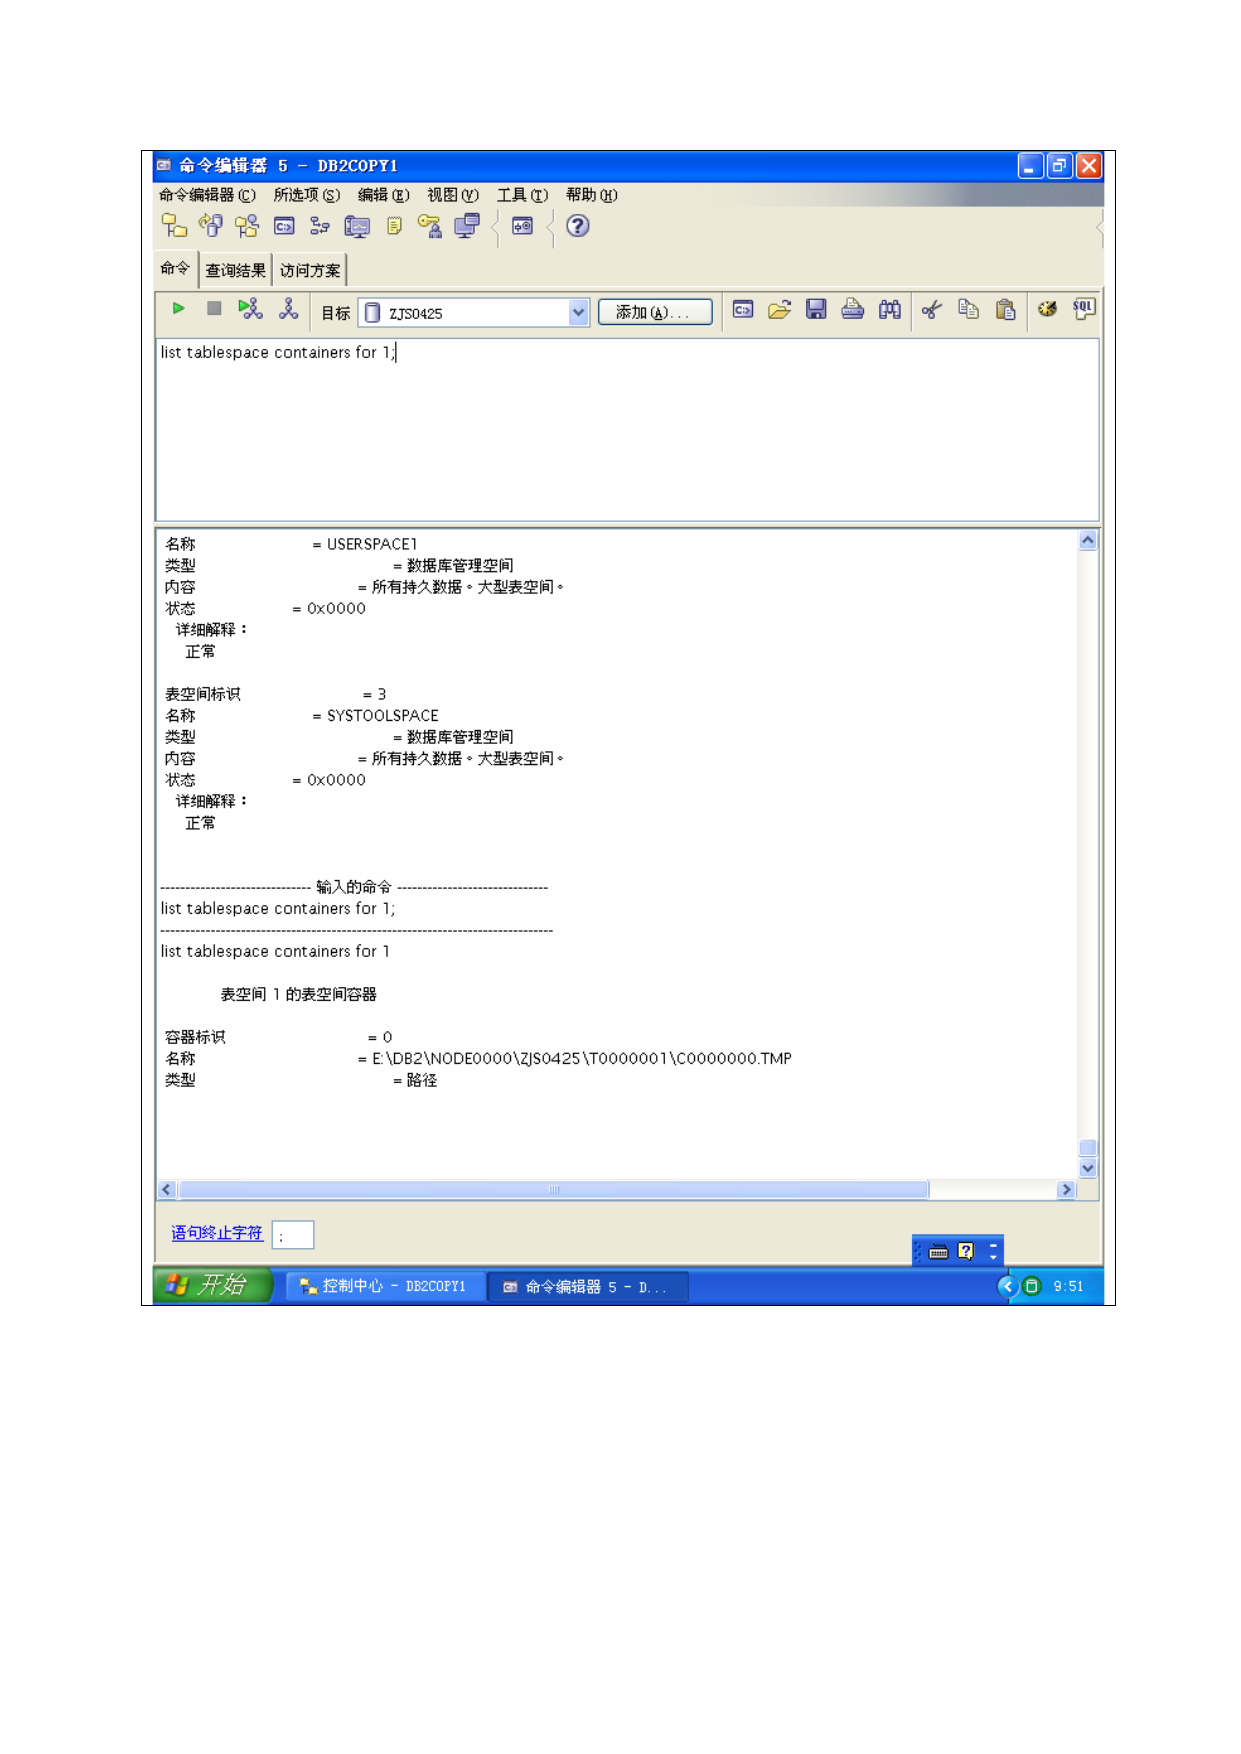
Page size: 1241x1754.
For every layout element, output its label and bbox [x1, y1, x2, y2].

picture [152, 151, 1105, 1305]
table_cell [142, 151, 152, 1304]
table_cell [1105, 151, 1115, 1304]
